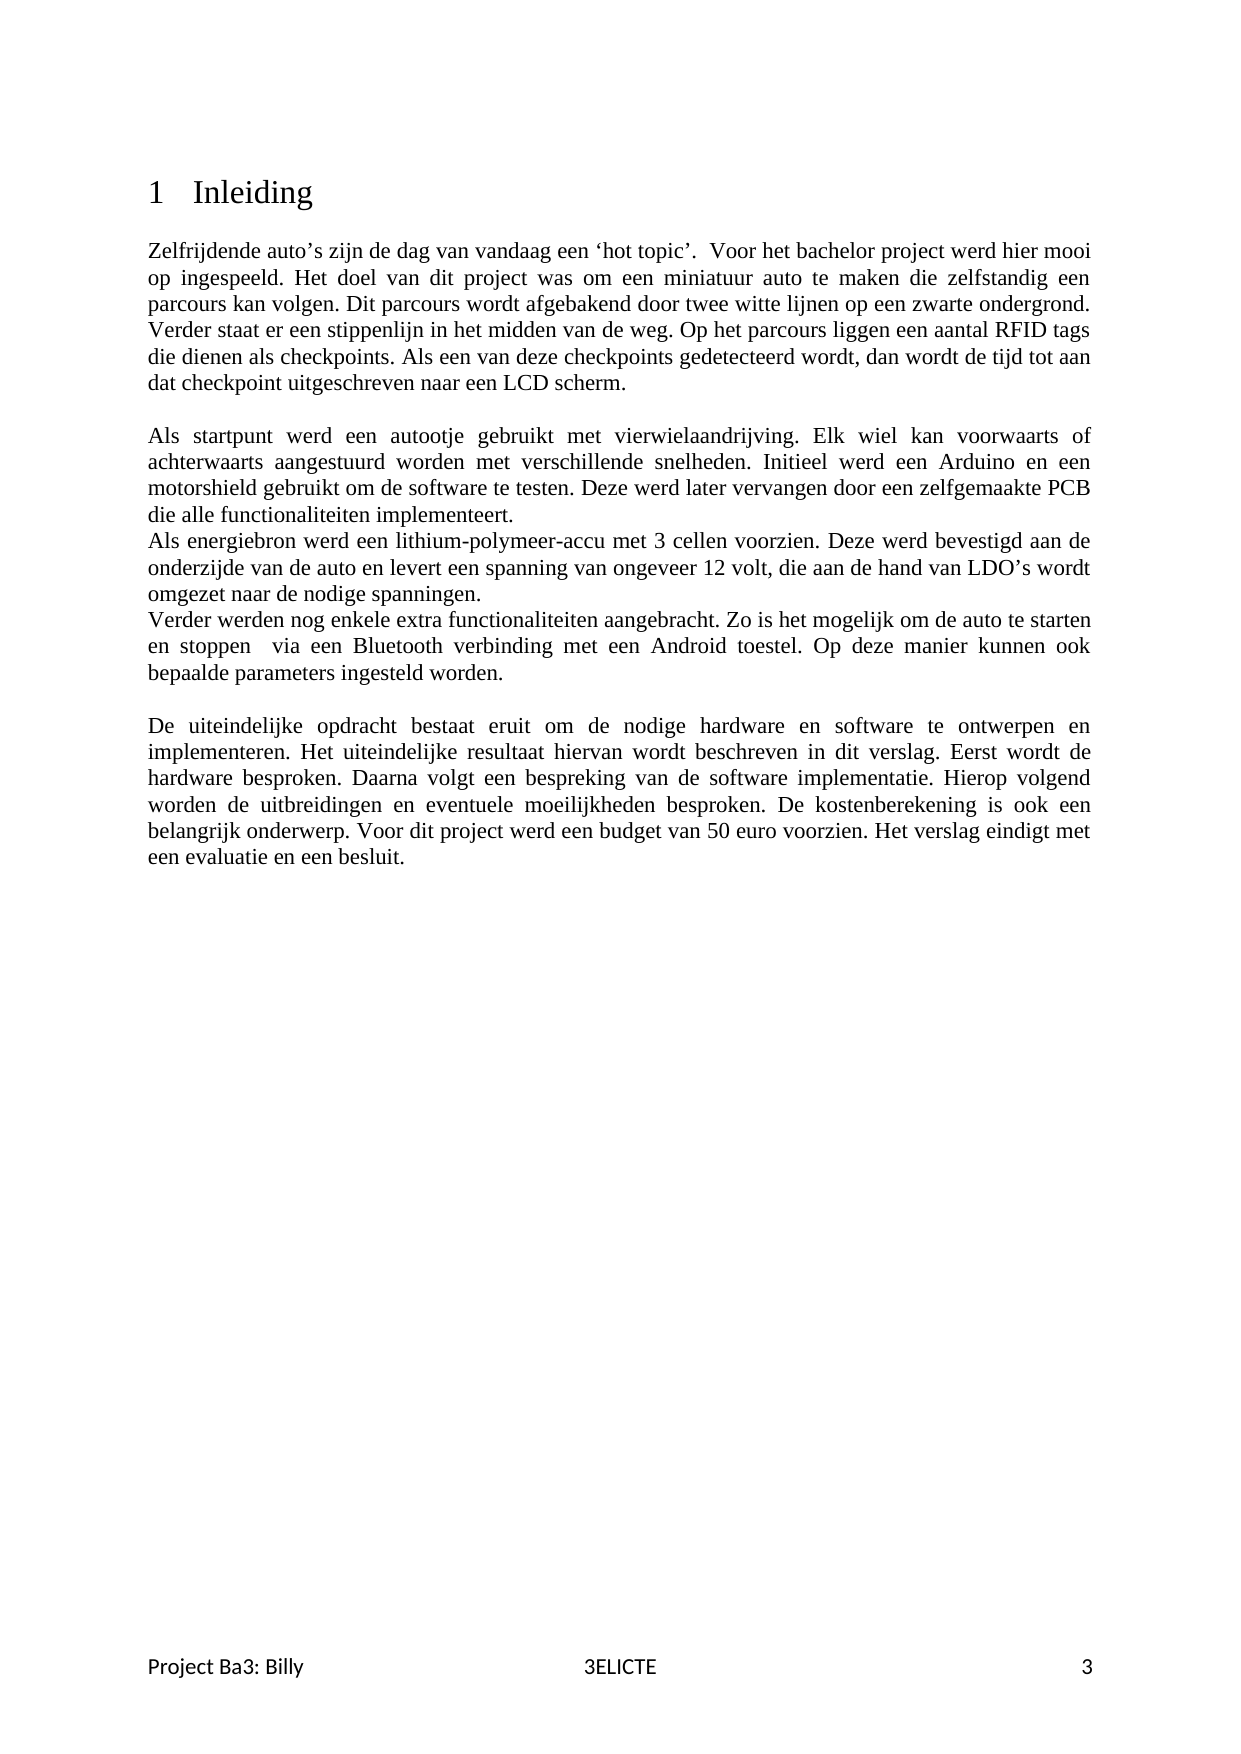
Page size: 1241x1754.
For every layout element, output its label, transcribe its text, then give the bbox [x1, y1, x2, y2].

subtitle Inleiding [148, 173, 1093, 211]
text De uiteindelijke opdracht bestaat eruit om de nodige hardware en software te ontwerpen en implementeren. Het uiteindelijke resultaat hiervan wordt beschreven in dit verslag. Eerst wordt de hardware besproken. Daarna volgt een bespreking van de software implementatie. Hierop volgend worden de uitbreidingen en eventuele moeilijkheden besproken. De kostenberekening is ook een belangrijk onderwerp. Voor dit project werd een budget van 50 euro voorzien. Het verslag eindigt met een evaluatie en een besluit. [148, 712, 1093, 870]
text Als startpunt werd een autootje gebruikt met vierwielaandrijving. Elk wiel kan voorwaarts of achterwaarts aangestuurd worden met verschillende snelheden. Initieel werd een Arduino en een motorshield gebruikt om de software te testen. Deze werd later vervangen door een zelfgemaakte PCB die alle functionaliteiten implementeert. [148, 422, 1093, 527]
text Verder werden nog enkele extra functionaliteiten aangebracht. Zo is het mogelijk om de auto te starten en stoppen via een Bluetooth verbinding met een Android toestel. Op deze manier kunnen ook bepaalde parameters ingesteld worden. [148, 606, 1093, 685]
text Zelfrijdende auto’s zijn de dag van vandaag een ‘hot topic’. Voor het bachelor project werd hier mooi op ingespeeld. Het doel van dit project was om een miniatuur auto te maken die zelfstandig een parcours kan volgen. Dit parcours wordt afgebakend door twee witte lijnen op een zwarte ondergrond. Verder staat er een stippenlijn in het midden van de weg. Op het parcours liggen een aantal RFID tags die dienen als checkpoints. Als een van deze checkpoints gedetecteerd wordt, dan wordt de tijd tot aan dat checkpoint uitgeschreven naar een LCD scherm. [148, 237, 1093, 395]
text Als energiebron werd een lithium-polymeer-accu met 3 cellen voorzien. Deze werd bevestigd aan de onderzijde van de auto en levert een spanning van ongeveer 12 volt, die aan de hand van LDO’s wordt omgezet naar de nodige spanningen. [148, 527, 1093, 606]
